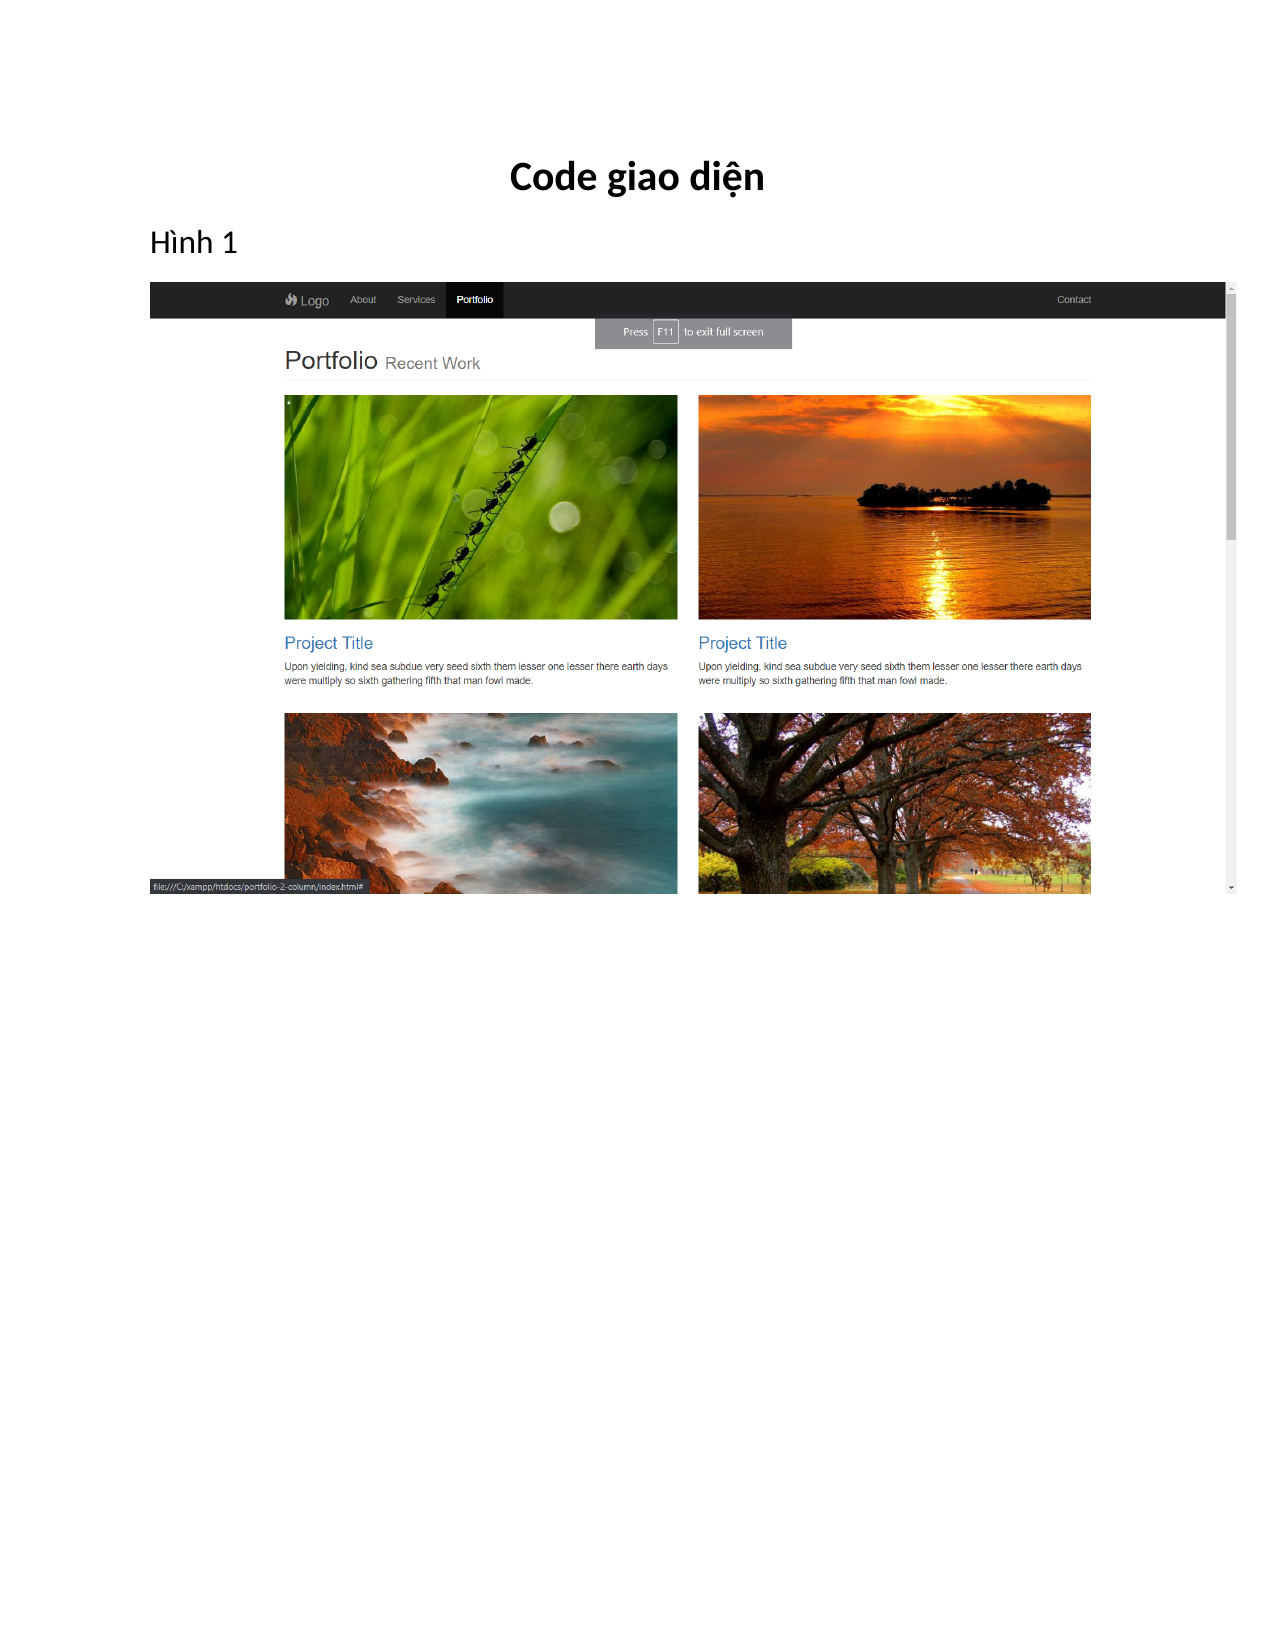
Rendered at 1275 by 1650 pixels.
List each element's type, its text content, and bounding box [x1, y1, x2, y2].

text Code giao diện [150, 150, 1125, 201]
text Hình 1 [150, 222, 1125, 262]
picture [150, 282, 1237, 894]
